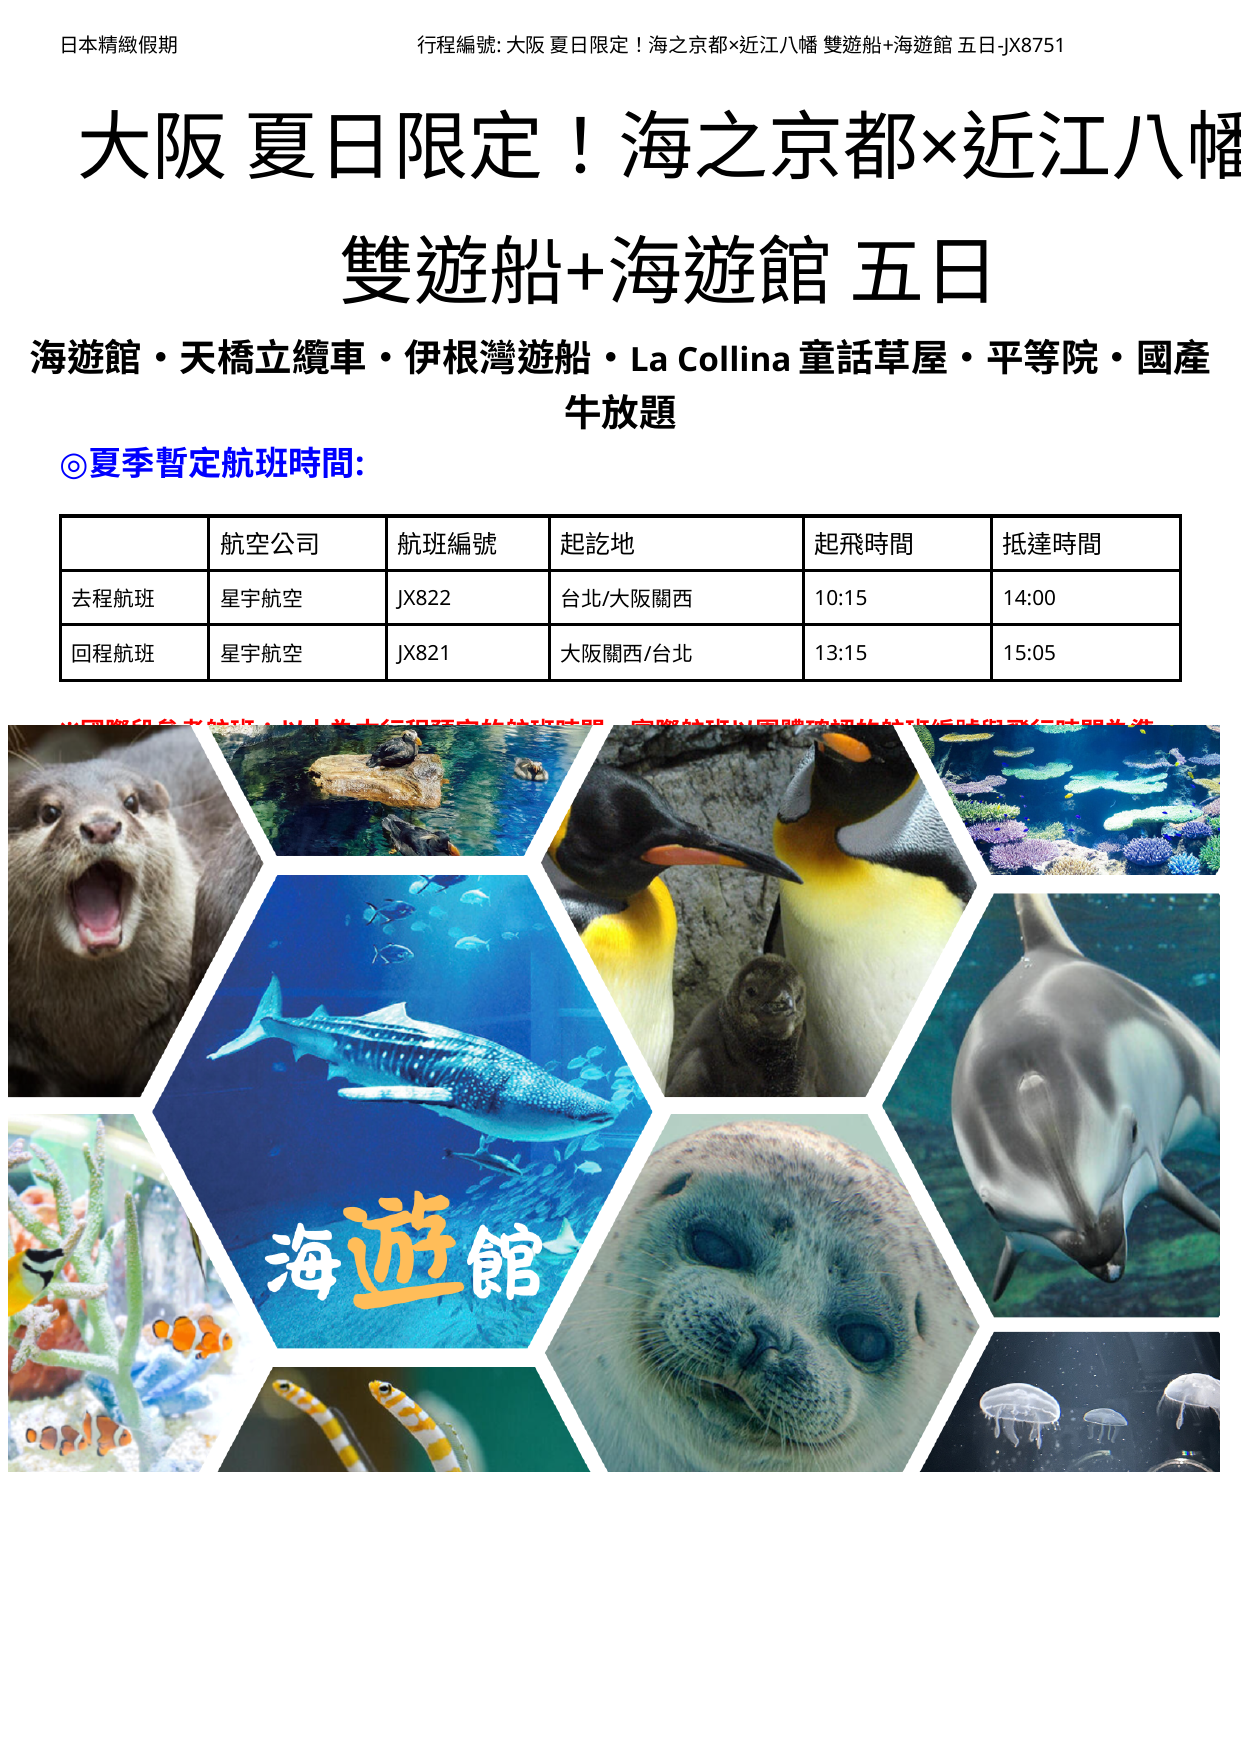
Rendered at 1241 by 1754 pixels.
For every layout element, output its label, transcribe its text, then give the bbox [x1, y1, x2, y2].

text ※國際段參考航班：以上為本行程預定的航班時間，實際航班以團體確認的航班編號與飛行時間為準。 [59, 711, 1181, 725]
table_cell 10:15 [805, 572, 990, 623]
table_cell 星宇航空 [210, 572, 385, 623]
text 海遊館‧天橋立纜車‧伊根灣遊船‧La Collina童話草屋‧平等院‧國產牛放題 [15, 79, 1226, 437]
table_header 起飛時間 [805, 518, 990, 568]
table_cell 去程航班 [62, 572, 207, 623]
table_header [62, 518, 207, 568]
table_header 航空公司 [210, 518, 385, 568]
table_cell 大阪關西/台北 [551, 626, 802, 679]
table_cell JX822 [388, 572, 548, 623]
table_cell 14:00 [993, 572, 1179, 623]
table_cell 回程航班 [62, 626, 207, 679]
table_header 起訖地 [551, 518, 802, 568]
table_cell 15:05 [993, 626, 1179, 679]
table_header 抵達時間 [993, 518, 1179, 568]
table_cell 台北/大阪關西 [551, 572, 802, 623]
table_cell 13:15 [805, 626, 990, 679]
table_cell JX821 [388, 626, 548, 679]
table_header 航班編號 [388, 518, 548, 568]
picture [8, 725, 1220, 1472]
text ◎夏季暫定航班時間: [59, 437, 1181, 485]
table_cell 星宇航空 [210, 626, 385, 679]
